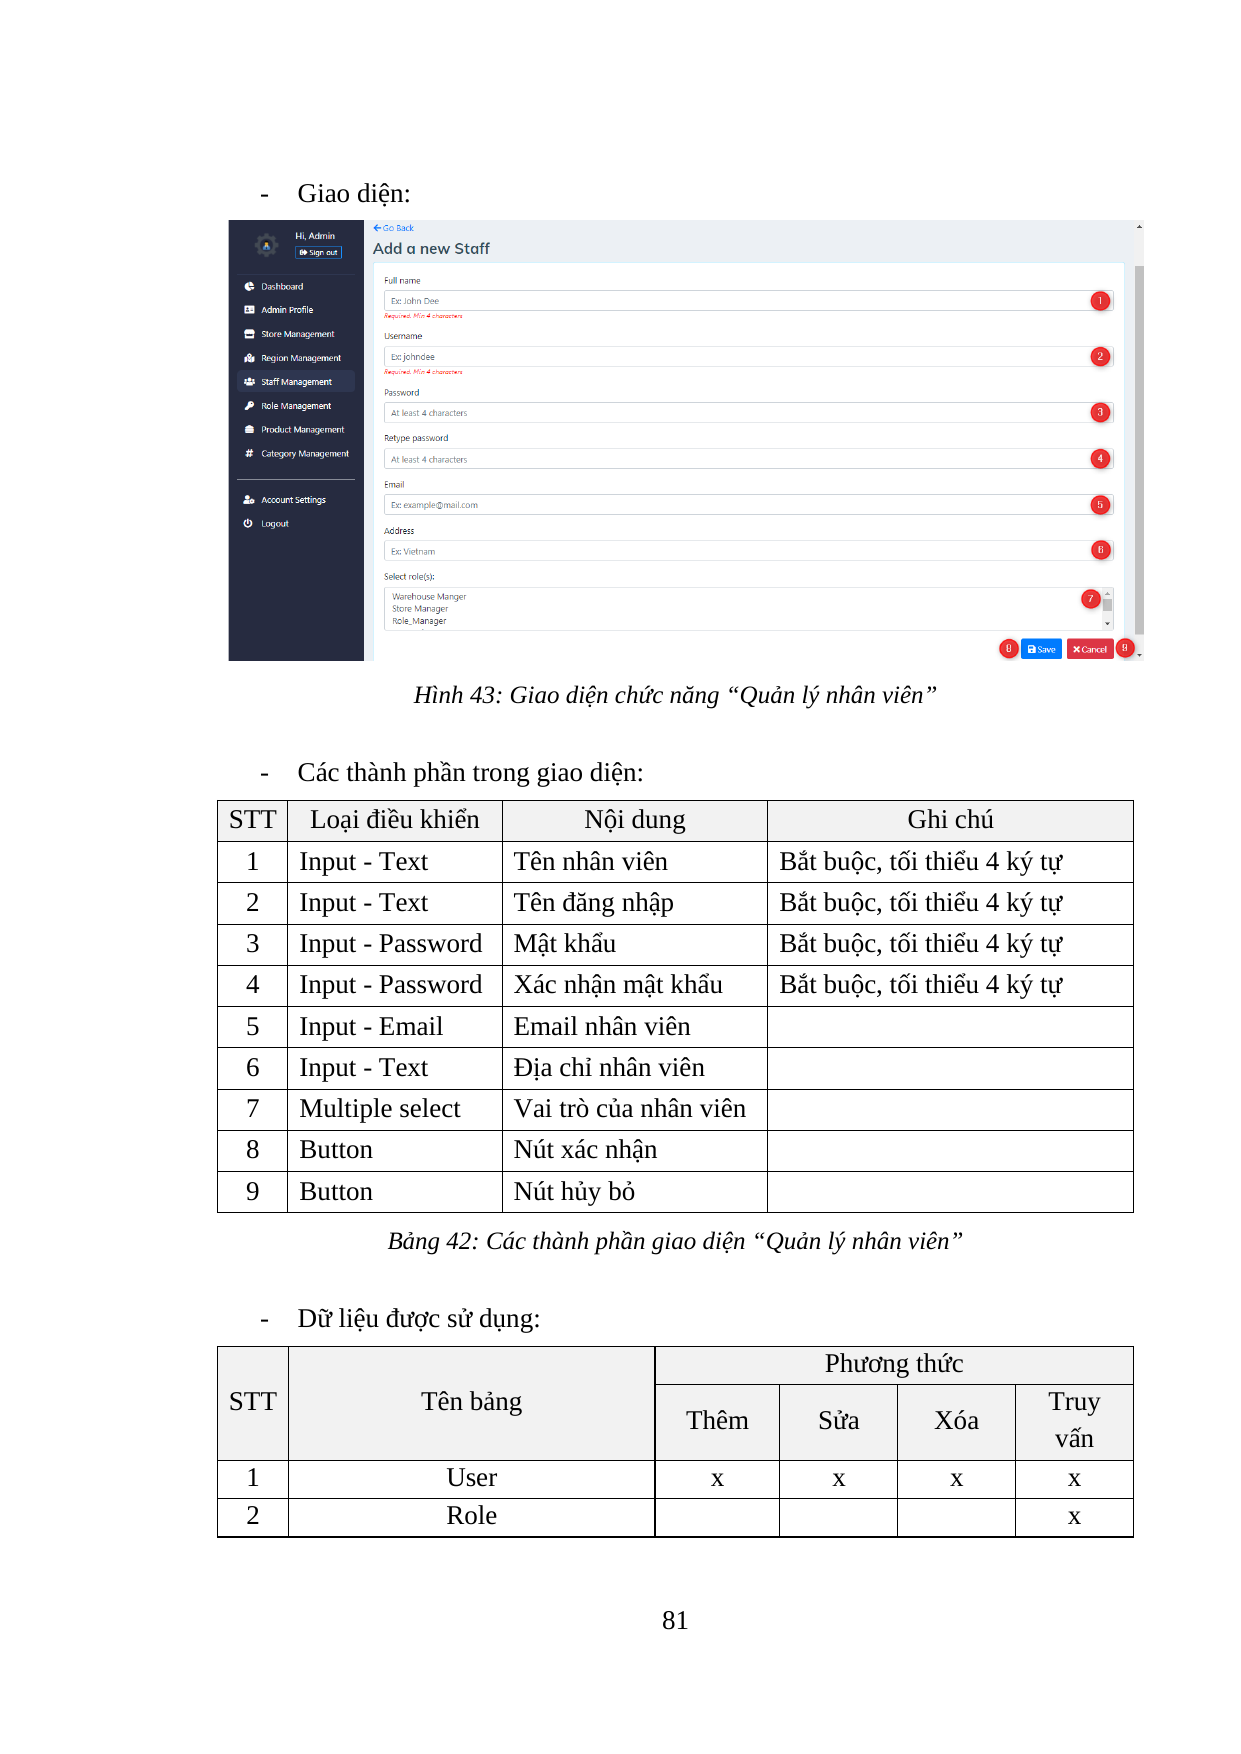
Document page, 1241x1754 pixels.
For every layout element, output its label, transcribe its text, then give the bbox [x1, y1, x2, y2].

table_cell x [656, 1461, 779, 1498]
table_cell Sửa [780, 1385, 897, 1460]
table_cell Email nhân viên [503, 1007, 767, 1047]
list Dữ liệu được sử dụng: [260, 1302, 1122, 1333]
table_cell x [1016, 1499, 1133, 1536]
table_cell [768, 1007, 1133, 1047]
table_header Ghi chú [768, 801, 1133, 841]
text Bảng 42: Các thành phần giao diện “Quản lý nhân viên” [229, 1226, 1122, 1254]
table_cell Bắt buộc, tối thiểu 4 ký tự [768, 966, 1133, 1006]
table_cell Tên nhân viên [503, 842, 767, 882]
table_cell Tên đăng nhập [503, 883, 767, 923]
table_cell Nút hủy bỏ [503, 1172, 767, 1212]
table_header STT [218, 801, 287, 841]
table_cell 6 [218, 1048, 287, 1088]
table_cell Truy vấn [1016, 1385, 1133, 1460]
table_cell 9 [218, 1172, 287, 1212]
table_header Phương thức [656, 1347, 1133, 1384]
table_cell Nút xác nhận [503, 1131, 767, 1171]
table_cell Input - Email [288, 1007, 502, 1047]
table_cell 7 [218, 1090, 287, 1130]
table_cell 2 [218, 1499, 288, 1536]
table_cell Thêm [656, 1385, 779, 1460]
table_cell [898, 1499, 1015, 1536]
table_cell User [289, 1461, 654, 1498]
table_cell Bắt buộc, tối thiểu 4 ký tự [768, 925, 1133, 965]
table_cell Input - Password [288, 966, 502, 1006]
table_cell 4 [218, 966, 287, 1006]
table_cell Input - Text [288, 883, 502, 923]
table_cell 5 [218, 1007, 287, 1047]
table_cell Bắt buộc, tối thiểu 4 ký tự [768, 883, 1133, 923]
table_cell 3 [218, 925, 287, 965]
table_cell Input - Text [288, 1048, 502, 1088]
table_header STT [218, 1347, 288, 1460]
table_cell Địa chỉ nhân viên [503, 1048, 767, 1088]
table_cell Xác nhận mật khẩu [503, 966, 767, 1006]
table_header Tên bảng [289, 1347, 654, 1460]
table_cell x [898, 1461, 1015, 1498]
table_cell Bắt buộc, tối thiểu 4 ký tự [768, 842, 1133, 882]
table_cell Vai trò của nhân viên [503, 1090, 767, 1130]
picture [228, 220, 1144, 661]
table_cell Button [288, 1131, 502, 1171]
table_header Loại điều khiển [288, 801, 502, 841]
table_cell [768, 1090, 1133, 1130]
table_cell [768, 1172, 1133, 1212]
table_cell [780, 1499, 897, 1536]
table_cell 1 [218, 1461, 288, 1498]
list Giao diện: [260, 177, 1122, 208]
table_cell 2 [218, 883, 287, 923]
table_header Nội dung [503, 801, 767, 841]
table_cell Multiple select [288, 1090, 502, 1130]
table_cell [768, 1131, 1133, 1171]
table_cell Xóa [898, 1385, 1015, 1460]
table_cell Input - Text [288, 842, 502, 882]
table_cell x [780, 1461, 897, 1498]
table_cell [656, 1499, 779, 1536]
table_cell Input - Password [288, 925, 502, 965]
table_cell 1 [218, 842, 287, 882]
table_cell 8 [218, 1131, 287, 1171]
list Các thành phần trong giao diện: [260, 756, 1122, 787]
table_cell x [1016, 1461, 1133, 1498]
table_cell Button [288, 1172, 502, 1212]
text Hình 43: Giao diện chức năng “Quản lý nhân viên” [229, 680, 1122, 708]
table_cell Mật khẩu [503, 925, 767, 965]
table_cell [768, 1048, 1133, 1088]
table_cell Role [289, 1499, 654, 1536]
